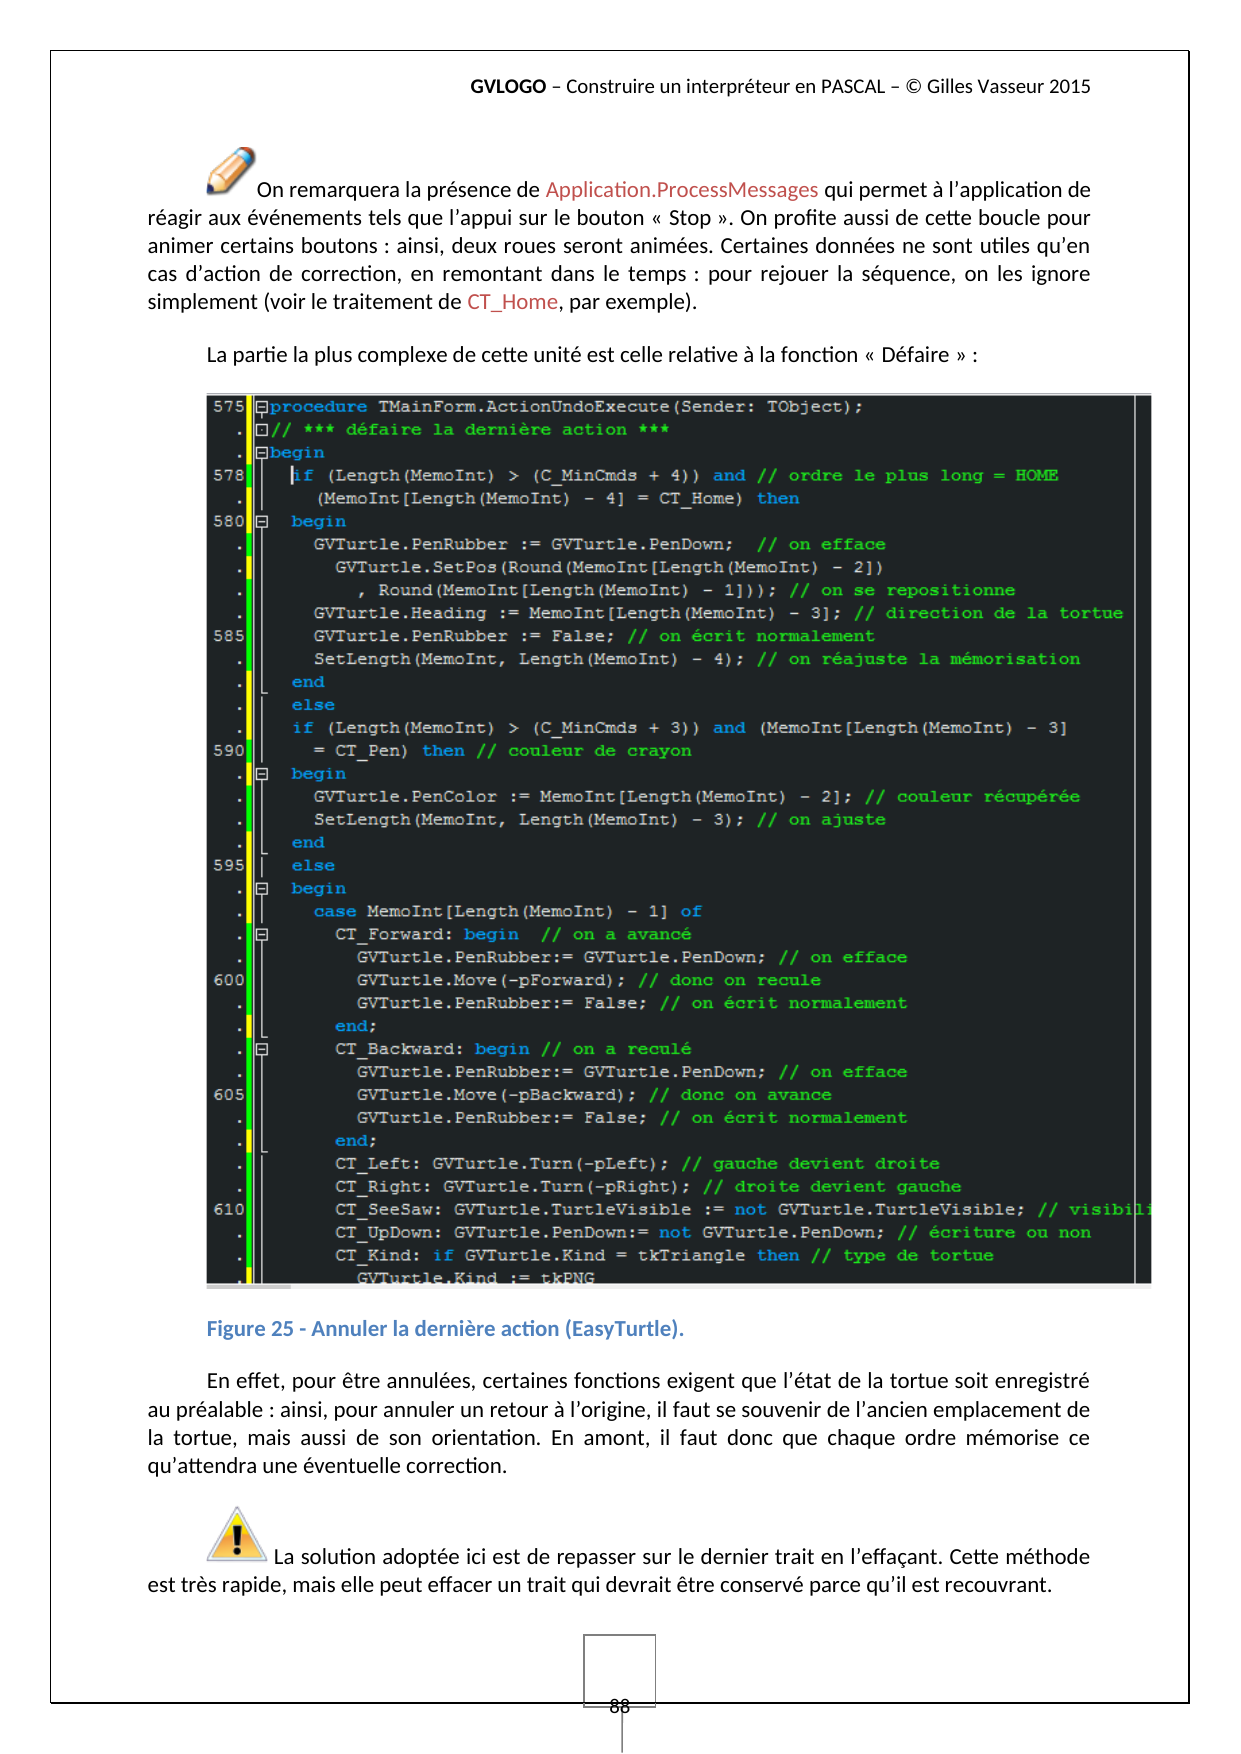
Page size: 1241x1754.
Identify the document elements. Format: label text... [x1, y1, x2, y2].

text On remarquera la présence de Application.ProcessMessages qui permet à l’application de réagir aux événements tels que l’appui sur le bouton « Stop ». On profite aussi de cette boucle pour animer certains boutons : ainsi, deux roues seront animées. Certaines données ne sont utiles qu’en cas d’action de correction, en remontant dans le temps : pour rejouer la séquence, on les ignore simplement (voir le traitement de CT_Home, par exemple). [147, 148, 1092, 315]
text La partie la plus complexe de cette unité est celle relative à la fonction « Défaire » : [147, 340, 1092, 368]
text En effet, pour être annulées, certaines fonctions exigent que l’état de la tortue soit enregistré au préalable : ainsi, pour annuler un retour à l’origine, il faut se souvenir de l’ancien emplacement de la tortue, mais aussi de son orientation. En amont, il faut donc que chaque ordre mémorise ce qu’attendra une éventuelle correction. [147, 1367, 1092, 1479]
picture [206, 1503, 268, 1565]
text La solution adoptée ici est de repasser sur le dernier trait en l’effaçant. Cette méthode est très rapide, mais elle peut effacer un trait qui devrait être conservé parce qu’il est recouvrant. [147, 1504, 1092, 1598]
picture [206, 147, 257, 198]
picture [206, 393, 1152, 1289]
